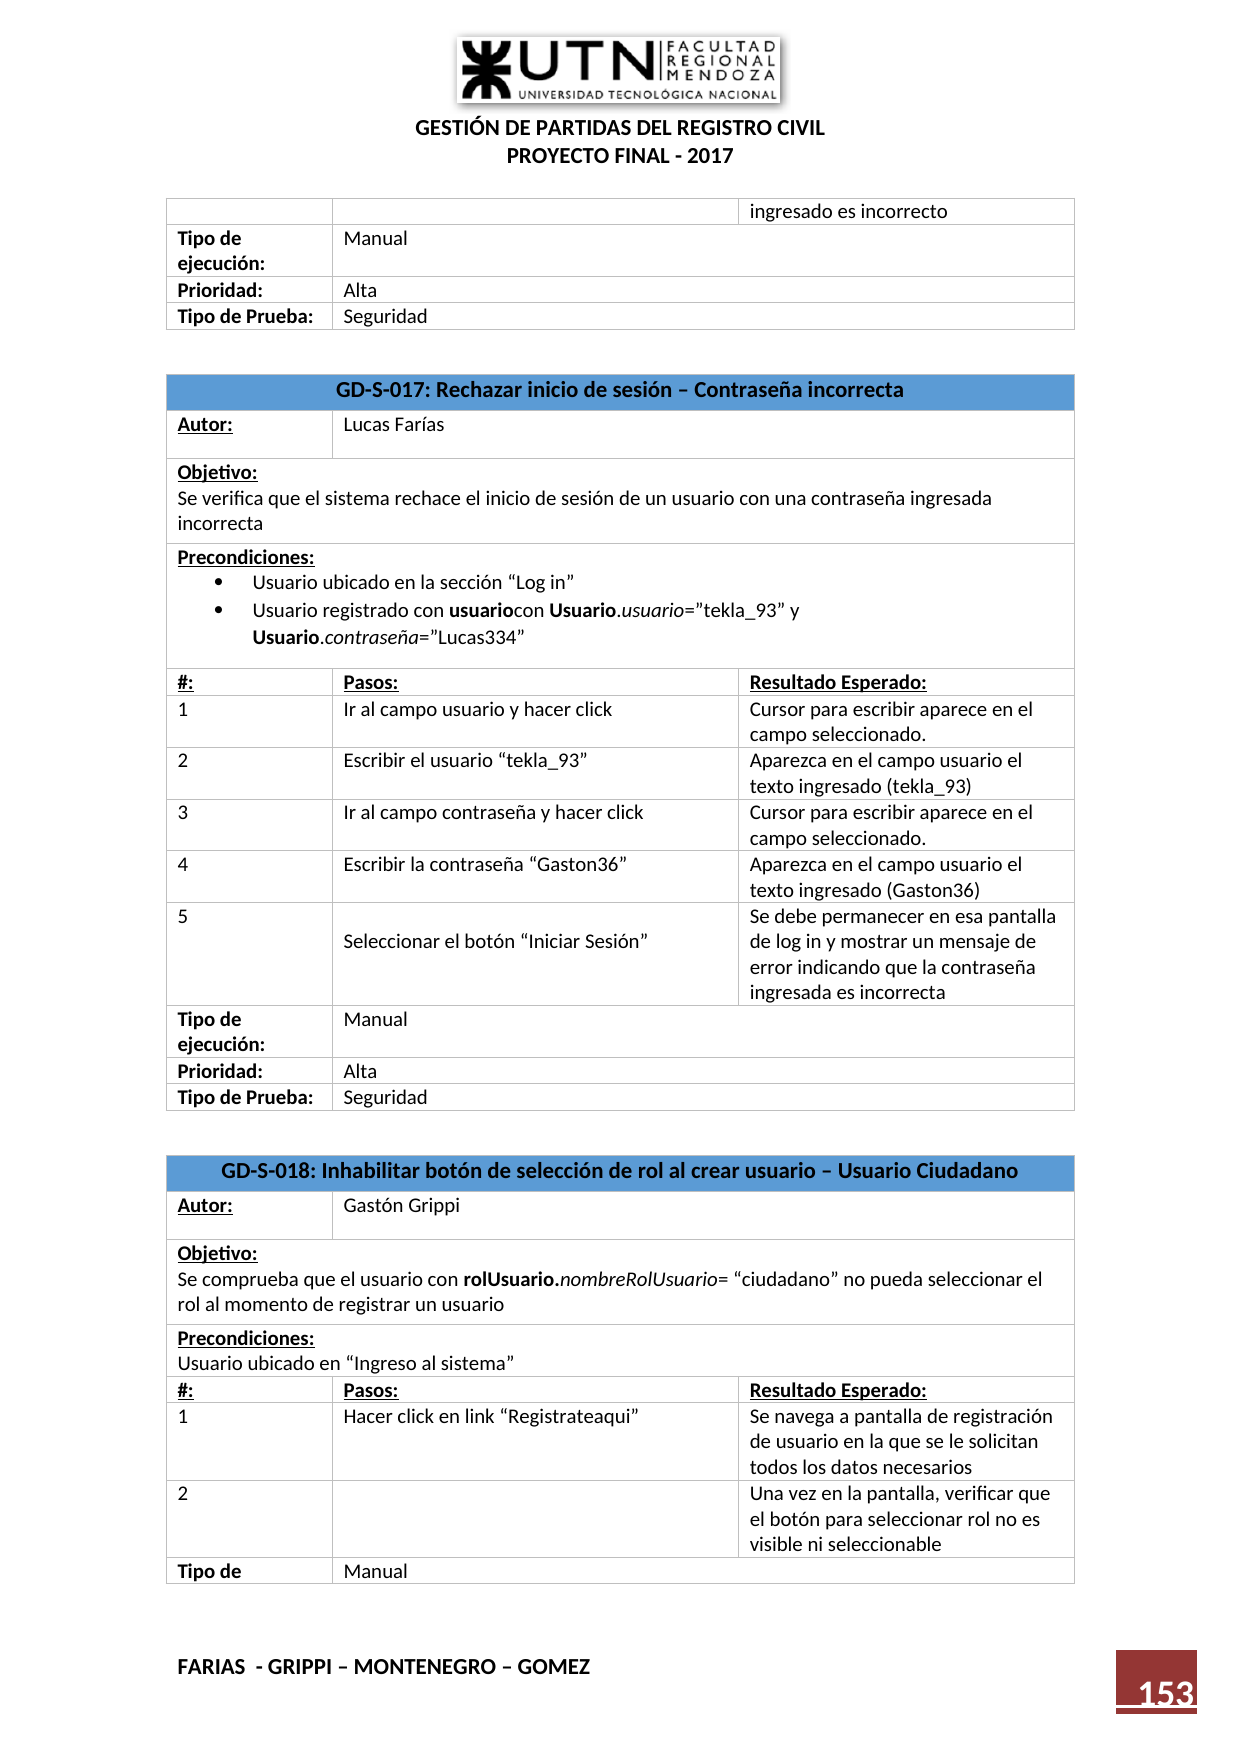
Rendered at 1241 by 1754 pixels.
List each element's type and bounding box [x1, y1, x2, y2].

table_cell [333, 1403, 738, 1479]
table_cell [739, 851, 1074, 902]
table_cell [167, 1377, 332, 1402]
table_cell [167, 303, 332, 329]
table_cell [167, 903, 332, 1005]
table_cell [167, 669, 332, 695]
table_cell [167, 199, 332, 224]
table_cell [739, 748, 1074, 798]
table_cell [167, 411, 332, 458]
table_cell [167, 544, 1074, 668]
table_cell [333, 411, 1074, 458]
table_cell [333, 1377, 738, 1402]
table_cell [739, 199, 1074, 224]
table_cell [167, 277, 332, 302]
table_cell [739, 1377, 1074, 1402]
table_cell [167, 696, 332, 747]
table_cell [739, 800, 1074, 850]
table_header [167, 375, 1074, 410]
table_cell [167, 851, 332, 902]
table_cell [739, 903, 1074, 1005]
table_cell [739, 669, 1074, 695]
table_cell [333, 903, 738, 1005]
picture [449, 29, 791, 114]
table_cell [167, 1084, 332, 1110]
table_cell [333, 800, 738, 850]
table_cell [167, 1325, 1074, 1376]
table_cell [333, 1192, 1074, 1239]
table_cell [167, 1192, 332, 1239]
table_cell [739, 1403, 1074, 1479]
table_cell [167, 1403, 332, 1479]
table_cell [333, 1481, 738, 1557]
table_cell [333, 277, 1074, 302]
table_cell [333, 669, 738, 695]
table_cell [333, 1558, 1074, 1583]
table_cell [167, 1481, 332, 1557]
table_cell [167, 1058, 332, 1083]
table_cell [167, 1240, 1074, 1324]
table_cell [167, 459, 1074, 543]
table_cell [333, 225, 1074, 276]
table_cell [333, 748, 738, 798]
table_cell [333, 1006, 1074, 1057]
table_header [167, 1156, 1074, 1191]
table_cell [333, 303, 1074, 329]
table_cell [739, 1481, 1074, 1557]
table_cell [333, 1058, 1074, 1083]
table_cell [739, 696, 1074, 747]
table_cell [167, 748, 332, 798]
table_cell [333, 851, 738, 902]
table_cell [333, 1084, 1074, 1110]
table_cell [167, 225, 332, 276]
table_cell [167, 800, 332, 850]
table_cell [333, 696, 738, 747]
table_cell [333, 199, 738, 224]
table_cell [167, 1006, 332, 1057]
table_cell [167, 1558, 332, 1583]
